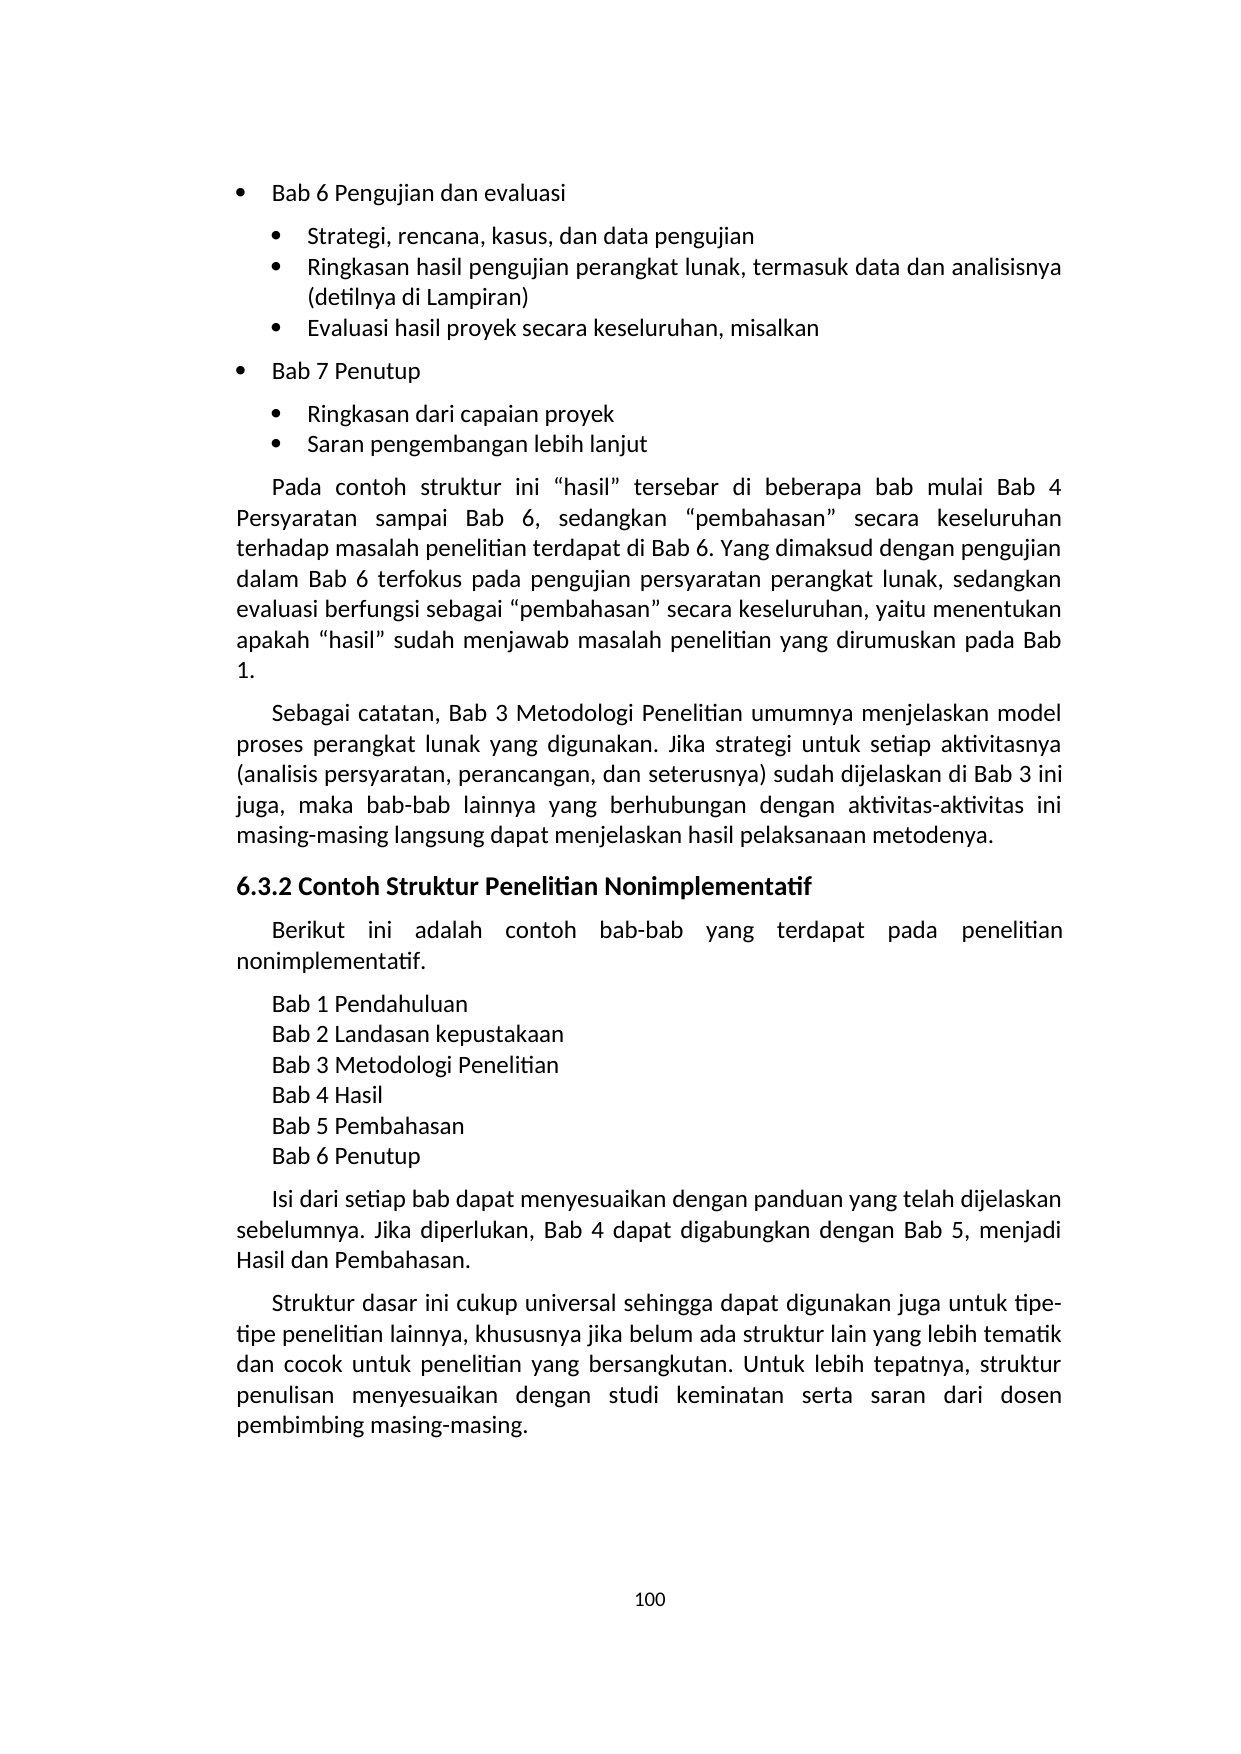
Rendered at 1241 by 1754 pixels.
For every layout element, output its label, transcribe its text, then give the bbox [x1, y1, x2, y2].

list Ringkasan dari capaian proyek [272, 398, 1063, 428]
list Bab 2 Landasan kepustakaan [272, 1018, 1063, 1049]
list Bab 1 Pendahuluan [272, 988, 1063, 1018]
text Struktur dasar ini cukup universal sehingga dapat digunakan juga untuk tipe-tipe penelitian lainnya, khususnya jika belum ada struktur lain yang lebih tematik dan cocok untuk penelitian yang bersangkutan. Untuk lebih tepatnya, struktur penulisan menyesuaikan dengan studi keminatan serta saran dari dosen pembimbing masing-masing. [236, 1288, 1063, 1440]
list Bab 4 Hasil [272, 1079, 1063, 1110]
text Isi dari setiap bab dapat menyesuaikan dengan panduan yang telah dijelaskan sebelumnya. Jika diperlukan, Bab 4 dapat digabungkan dengan Bab 5, menjadi Hasil dan Pembahasan. [236, 1183, 1063, 1275]
list Bab 3 Metodologi Penelitian [272, 1049, 1063, 1079]
list Saran pengembangan lebih lanjut [272, 428, 1063, 459]
list Ringkasan hasil pengujian perangkat lunak, termasuk data dan analisisnya (detilnya di Lampiran) [272, 251, 1063, 312]
text Berikut ini adalah contoh bab-bab yang terdapat pada penelitian nonimplementatif. [236, 914, 1063, 975]
list Bab 6 Pengujian dan evaluasi [236, 177, 1063, 208]
list Bab 5 Pembahasan [272, 1110, 1063, 1141]
list Bab 6 Penutup [272, 1141, 1063, 1171]
text Pada contoh struktur ini “hasil” tersebar di beberapa bab mulai Bab 4 Persyaratan sampai Bab 6, sedangkan “pembahasan” secara keseluruhan terhadap masalah penelitian terdapat di Bab 6. Yang dimaksud dengan pengujian dalam Bab 6 terfokus pada pengujian persyaratan perangkat lunak, sedangkan evaluasi berfungsi sebagai “pembahasan” secara keseluruhan, yaitu menentukan apakah “hasil” sudah menjawab masalah penelitian yang dirumuskan pada Bab 1. [236, 471, 1063, 685]
list Bab 7 Penutup [236, 355, 1063, 385]
list Evaluasi hasil proyek secara keseluruhan, misalkan [272, 312, 1063, 342]
text Sebagai catatan, Bab 3 Metodologi Penelitian umumnya menjelaskan model proses perangkat lunak yang digunakan. Jika strategi untuk setiap aktivitasnya (analisis persyaratan, perancangan, dan seterusnya) sudah dijelaskan di Bab 3 ini juga, maka bab-bab lainnya yang berhubungan dengan aktivitas-aktivitas ini masing-masing langsung dapat menjelaskan hasil pelaksanaan metodenya. [236, 697, 1063, 850]
subtitle Contoh Struktur Penelitian Nonimplementatif [236, 869, 1063, 902]
list Strategi, rencana, kasus, dan data pengujian [272, 220, 1063, 251]
